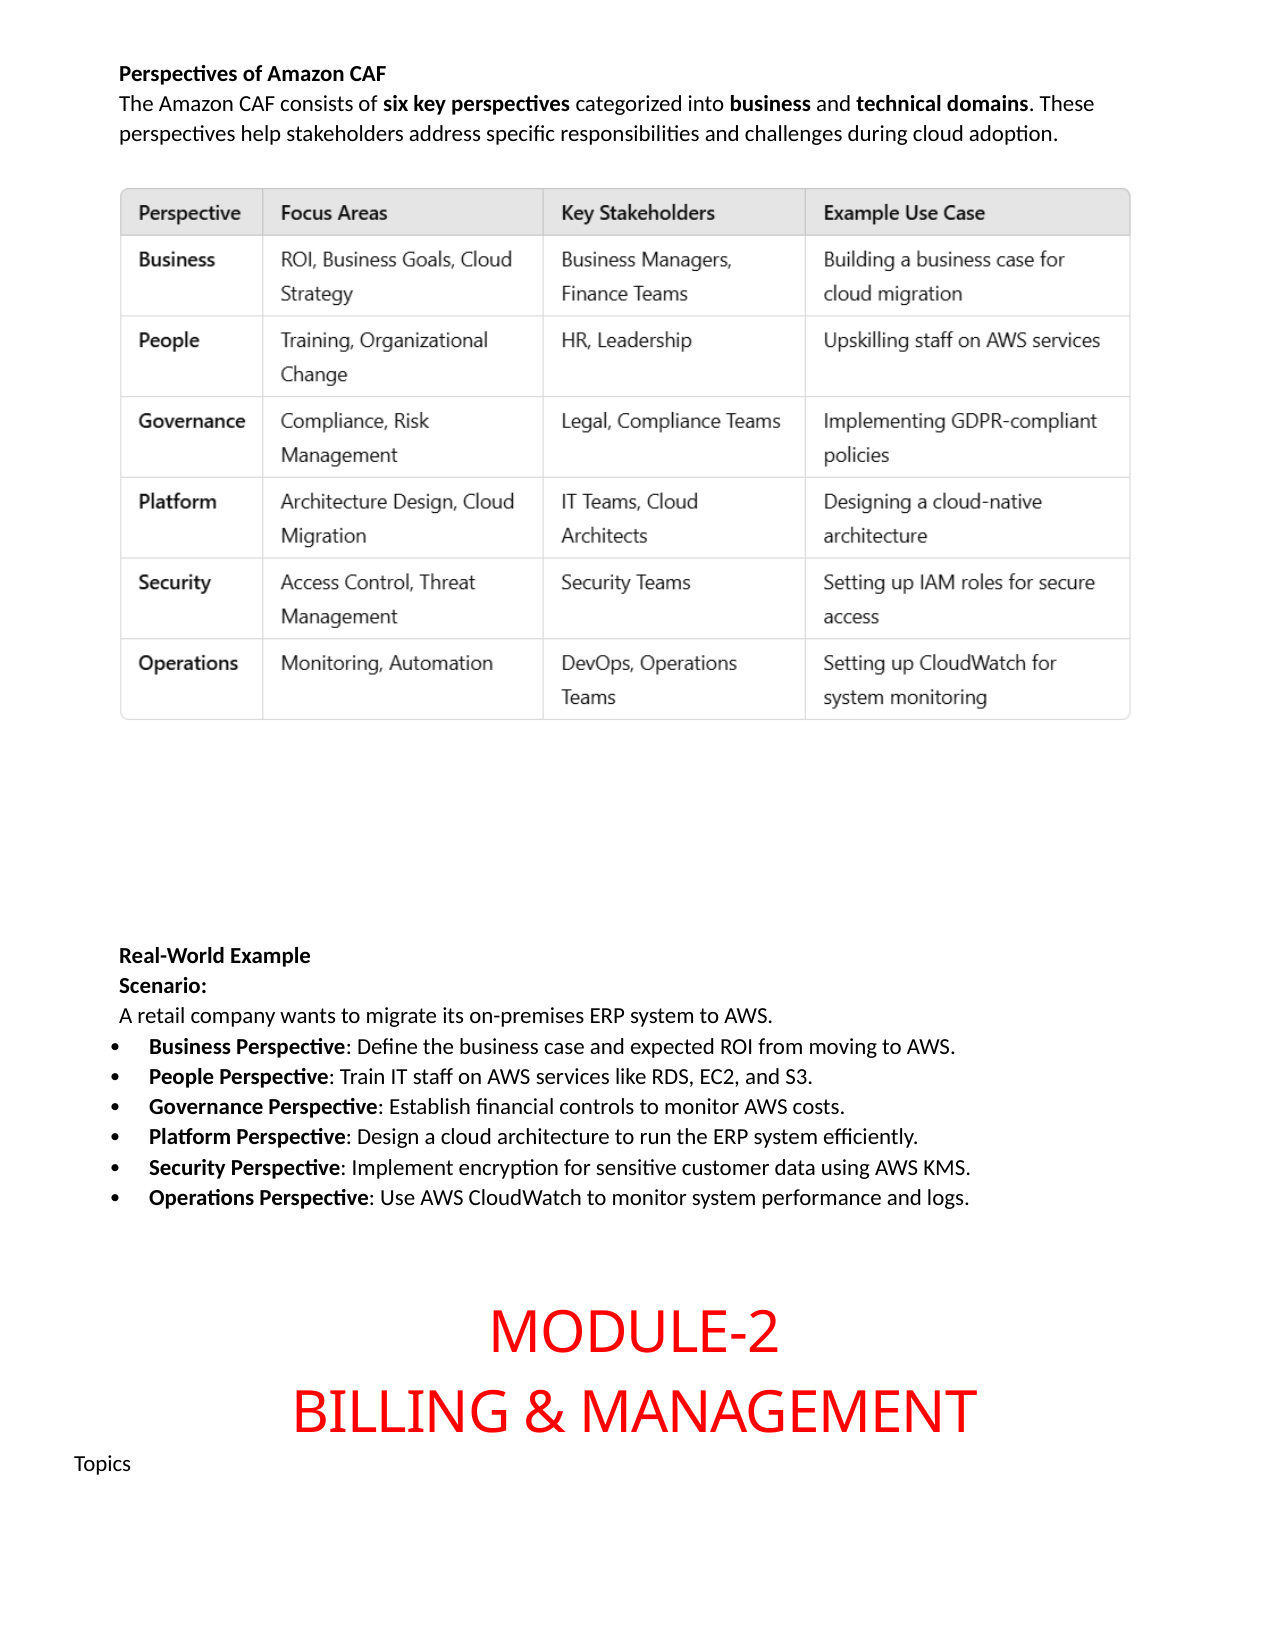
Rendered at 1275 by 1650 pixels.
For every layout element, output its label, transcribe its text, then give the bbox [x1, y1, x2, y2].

list The Amazon CAF consists of six key perspectives categorized into business and technical domains. These perspectives help stakeholders address specific responsibilities and challenges during cloud adoption. [119, 89, 1196, 148]
picture [118, 180, 1142, 728]
list Scenario: [119, 971, 1196, 999]
list Real-World Example [119, 941, 1196, 969]
list Security Perspective: Implement encryption for sensitive customer data using AWS KMS. [111, 1153, 1196, 1181]
title MODULE-2 [74, 1290, 1196, 1370]
list Perspectives of Amazon CAF [119, 59, 1196, 87]
title BILLING & MANAGEMENT [74, 1370, 1196, 1449]
list A retail company wants to migrate its on-premises ERP system to AWS. [119, 1002, 1196, 1030]
list Governance Perspective: Establish financial controls to monitor AWS costs. [111, 1092, 1196, 1120]
list Platform Perspective: Design a cloud architecture to run the ERP system efficiently. [111, 1122, 1196, 1151]
text Topics [74, 1449, 1196, 1477]
list Business Perspective: Define the business case and expected ROI from moving to AWS. [111, 1032, 1196, 1060]
list Operations Perspective: Use AWS CloudWatch to monitor system performance and logs. [111, 1183, 1196, 1211]
list People Perspective: Train IT staff on AWS services like RDS, EC2, and S3. [111, 1062, 1196, 1090]
